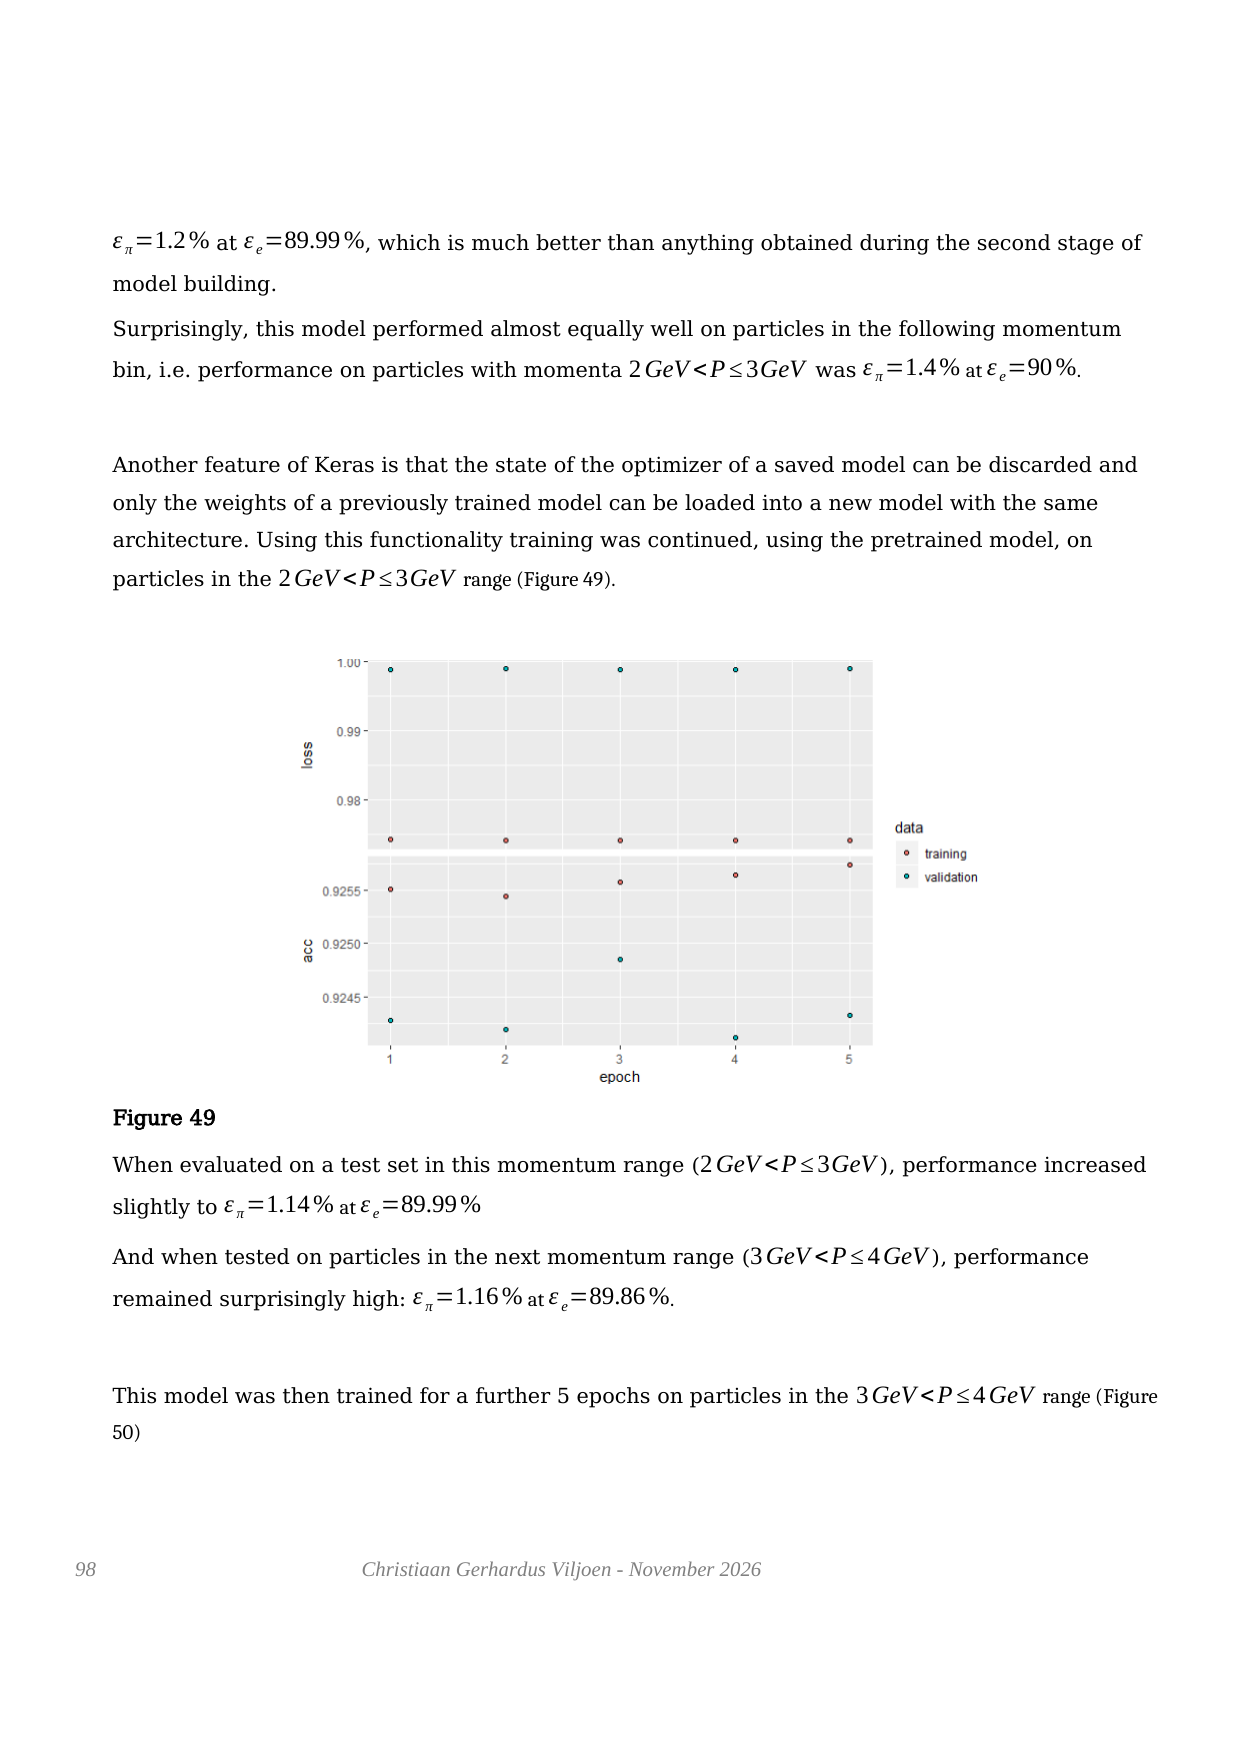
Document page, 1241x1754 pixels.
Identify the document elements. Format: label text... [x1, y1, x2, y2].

text Another feature of Keras is that the state of the optimizer of a saved model can be discarded and only the weights of a previously trained model can be loaded into a new model with the same architecture. Using this functionality training was continued, using the pretrained model, on particles in the range (Figure 49). [112, 452, 1165, 592]
text at , which is much better than anything obtained during the second stage of model building. [112, 227, 1165, 295]
text Figure 49 [112, 1104, 1165, 1129]
picture [295, 659, 982, 1084]
text This model was then trained for a further 5 epochs on particles in the range (Figure 50) [112, 1381, 1165, 1445]
text Surprisingly, this model performed almost equally well on particles in the following momentum bin, i.e. performance on particles with momenta was at . [112, 316, 1165, 385]
text And when tested on particles in the next momentum range (), performance remained surprisingly high: at . [112, 1243, 1165, 1314]
text When evaluated on a test set in this momentum range (), performance increased slightly to at [112, 1150, 1165, 1222]
